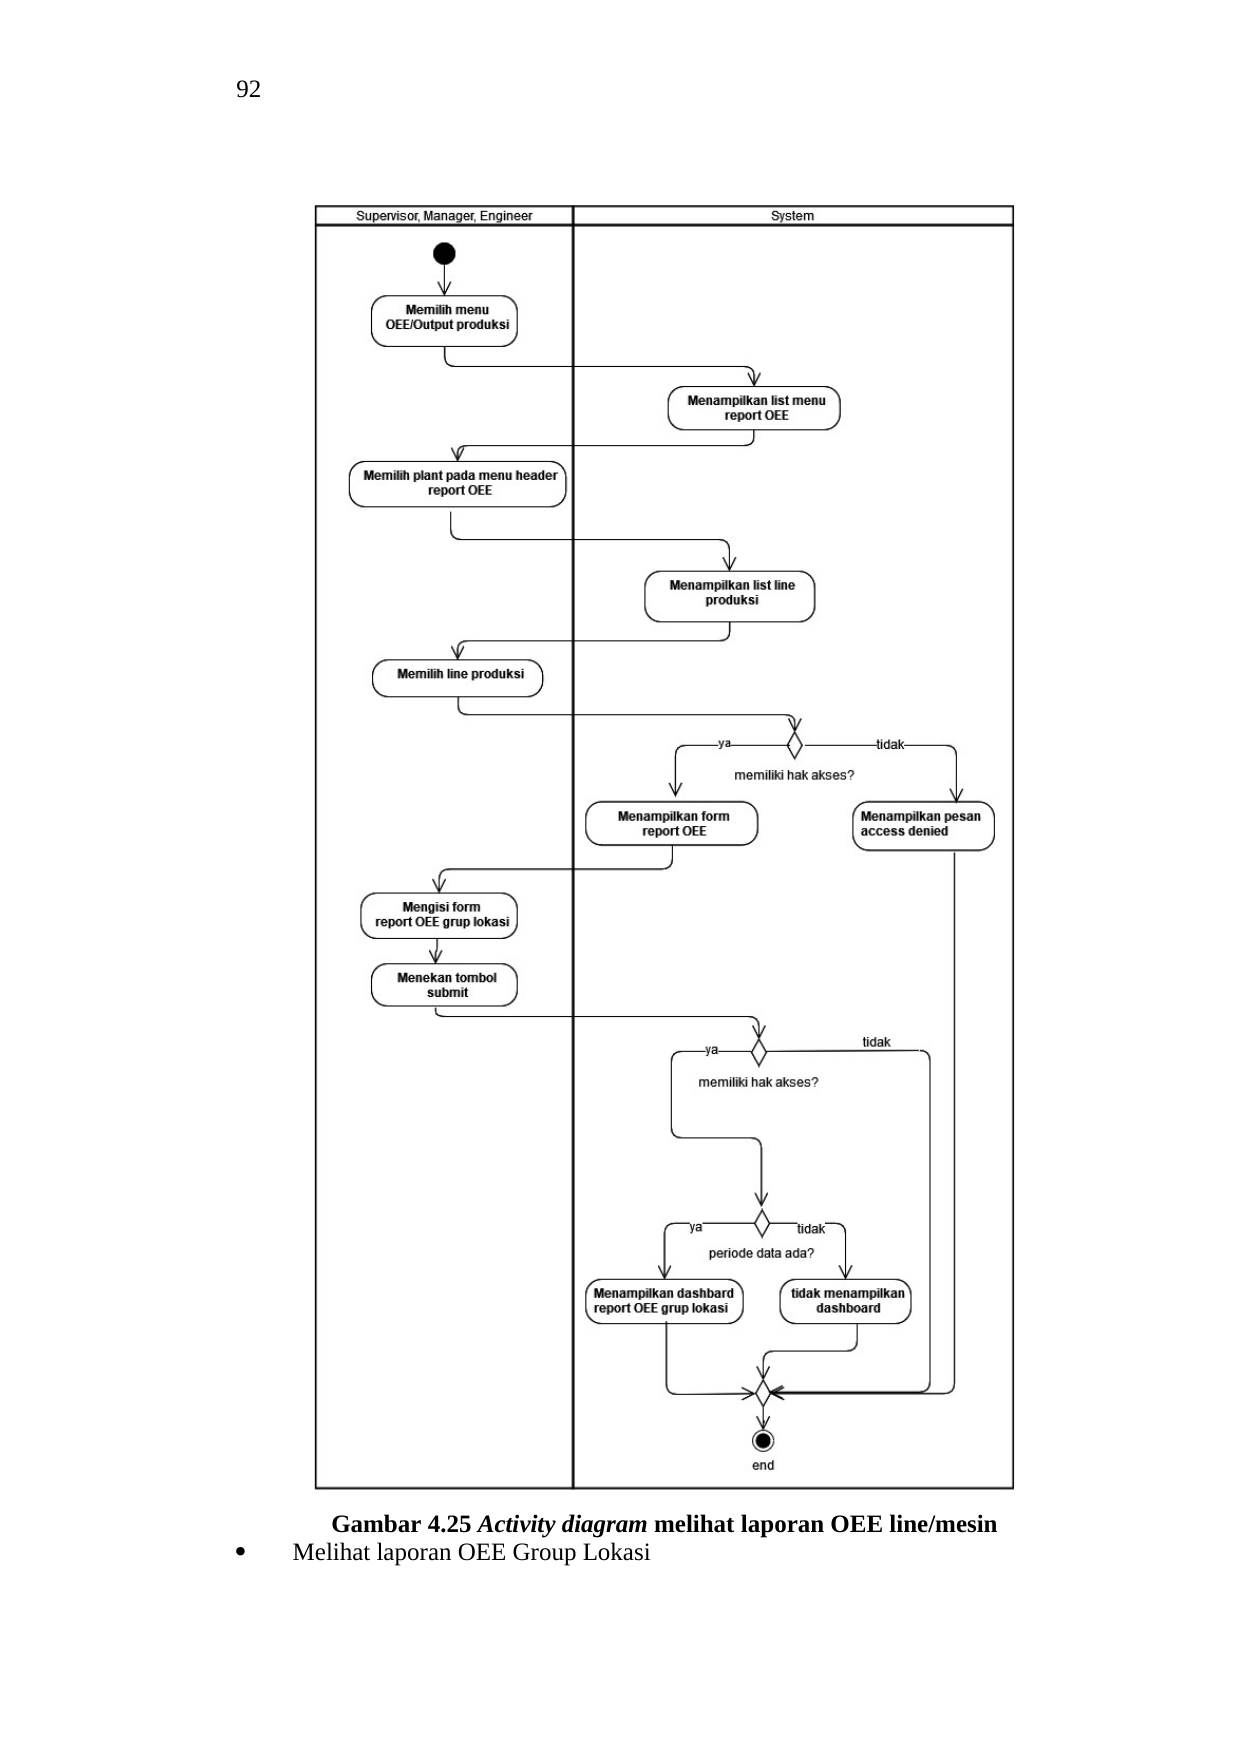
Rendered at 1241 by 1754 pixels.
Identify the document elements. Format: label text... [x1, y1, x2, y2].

picture [314, 205, 1015, 1495]
list Melihat laporan OEE Group Lokasi [236, 1537, 1092, 1566]
